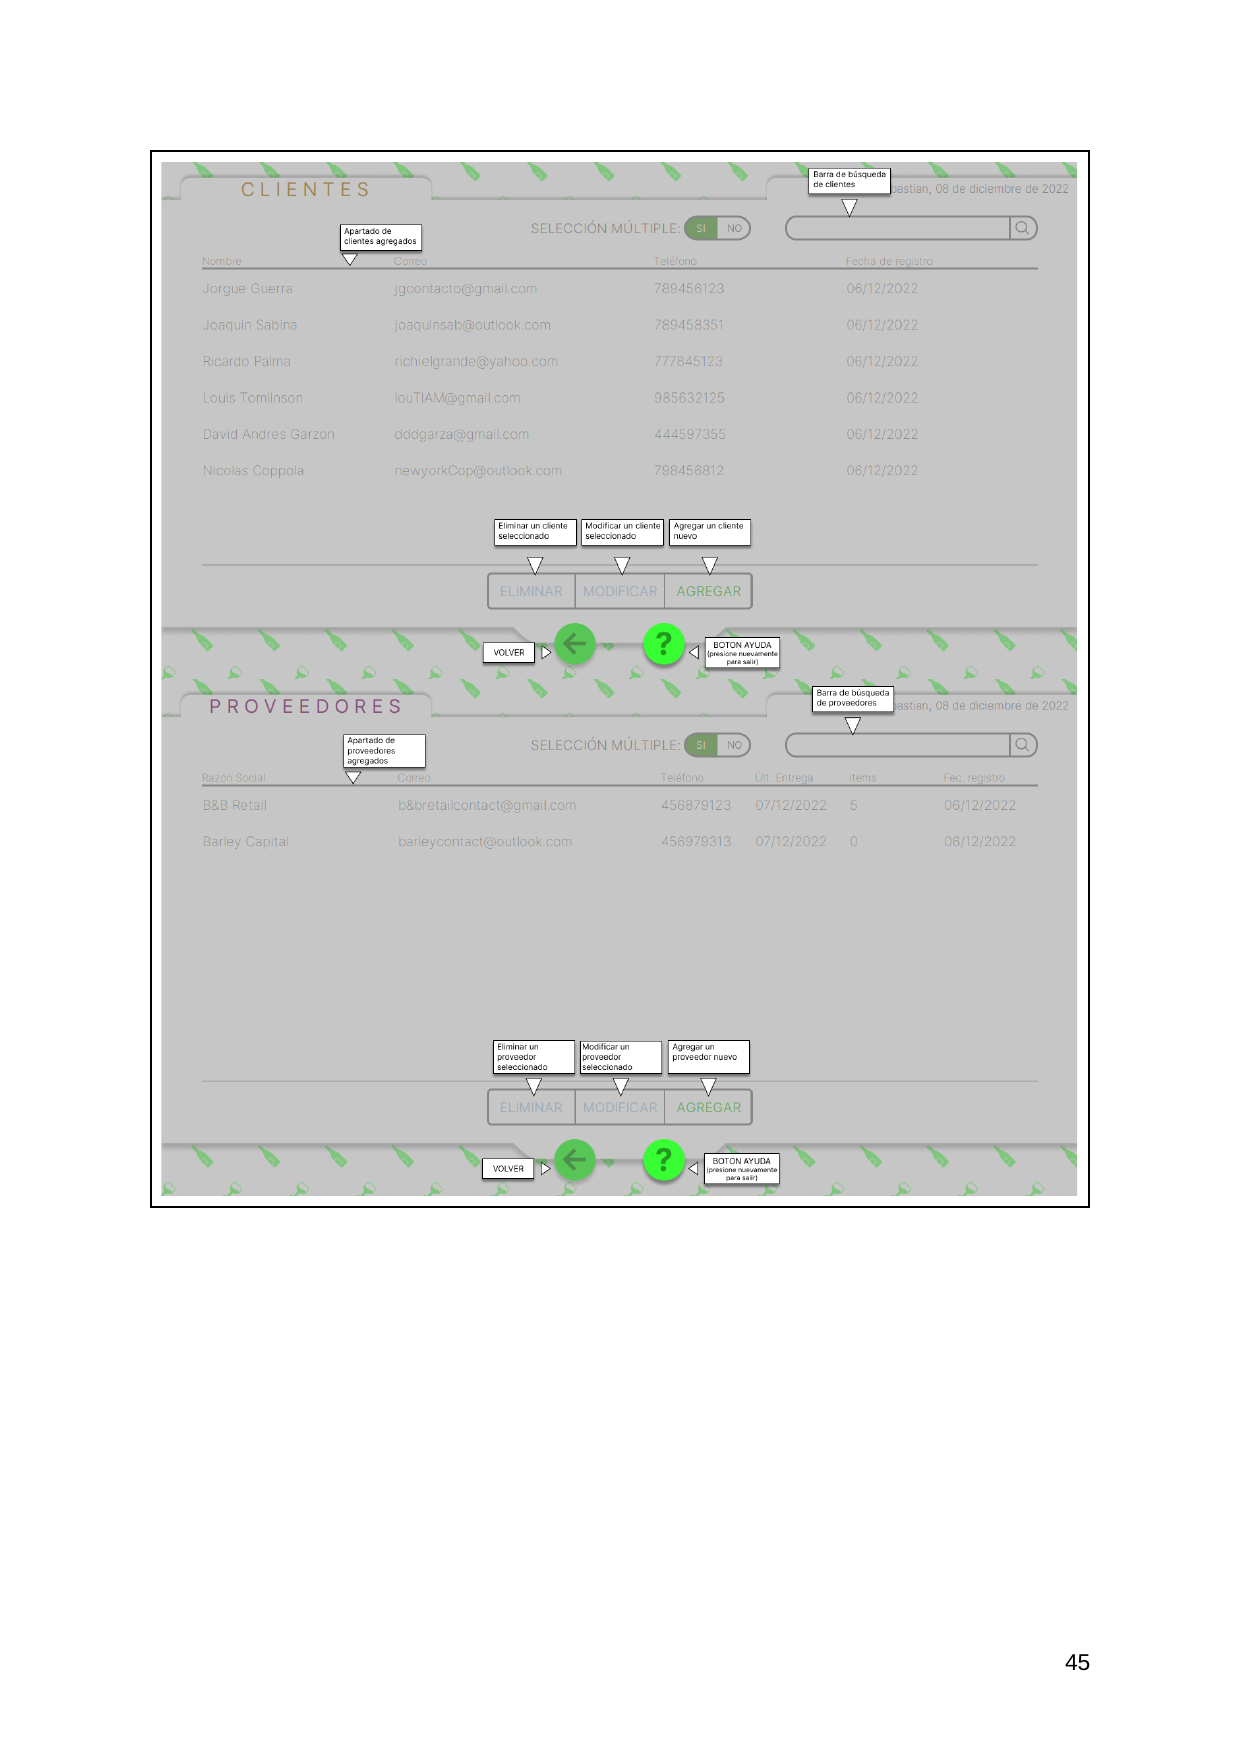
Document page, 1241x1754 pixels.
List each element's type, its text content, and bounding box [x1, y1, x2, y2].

picture [161, 162, 1078, 1196]
table_cell Evidencia: [152, 152, 1088, 1206]
